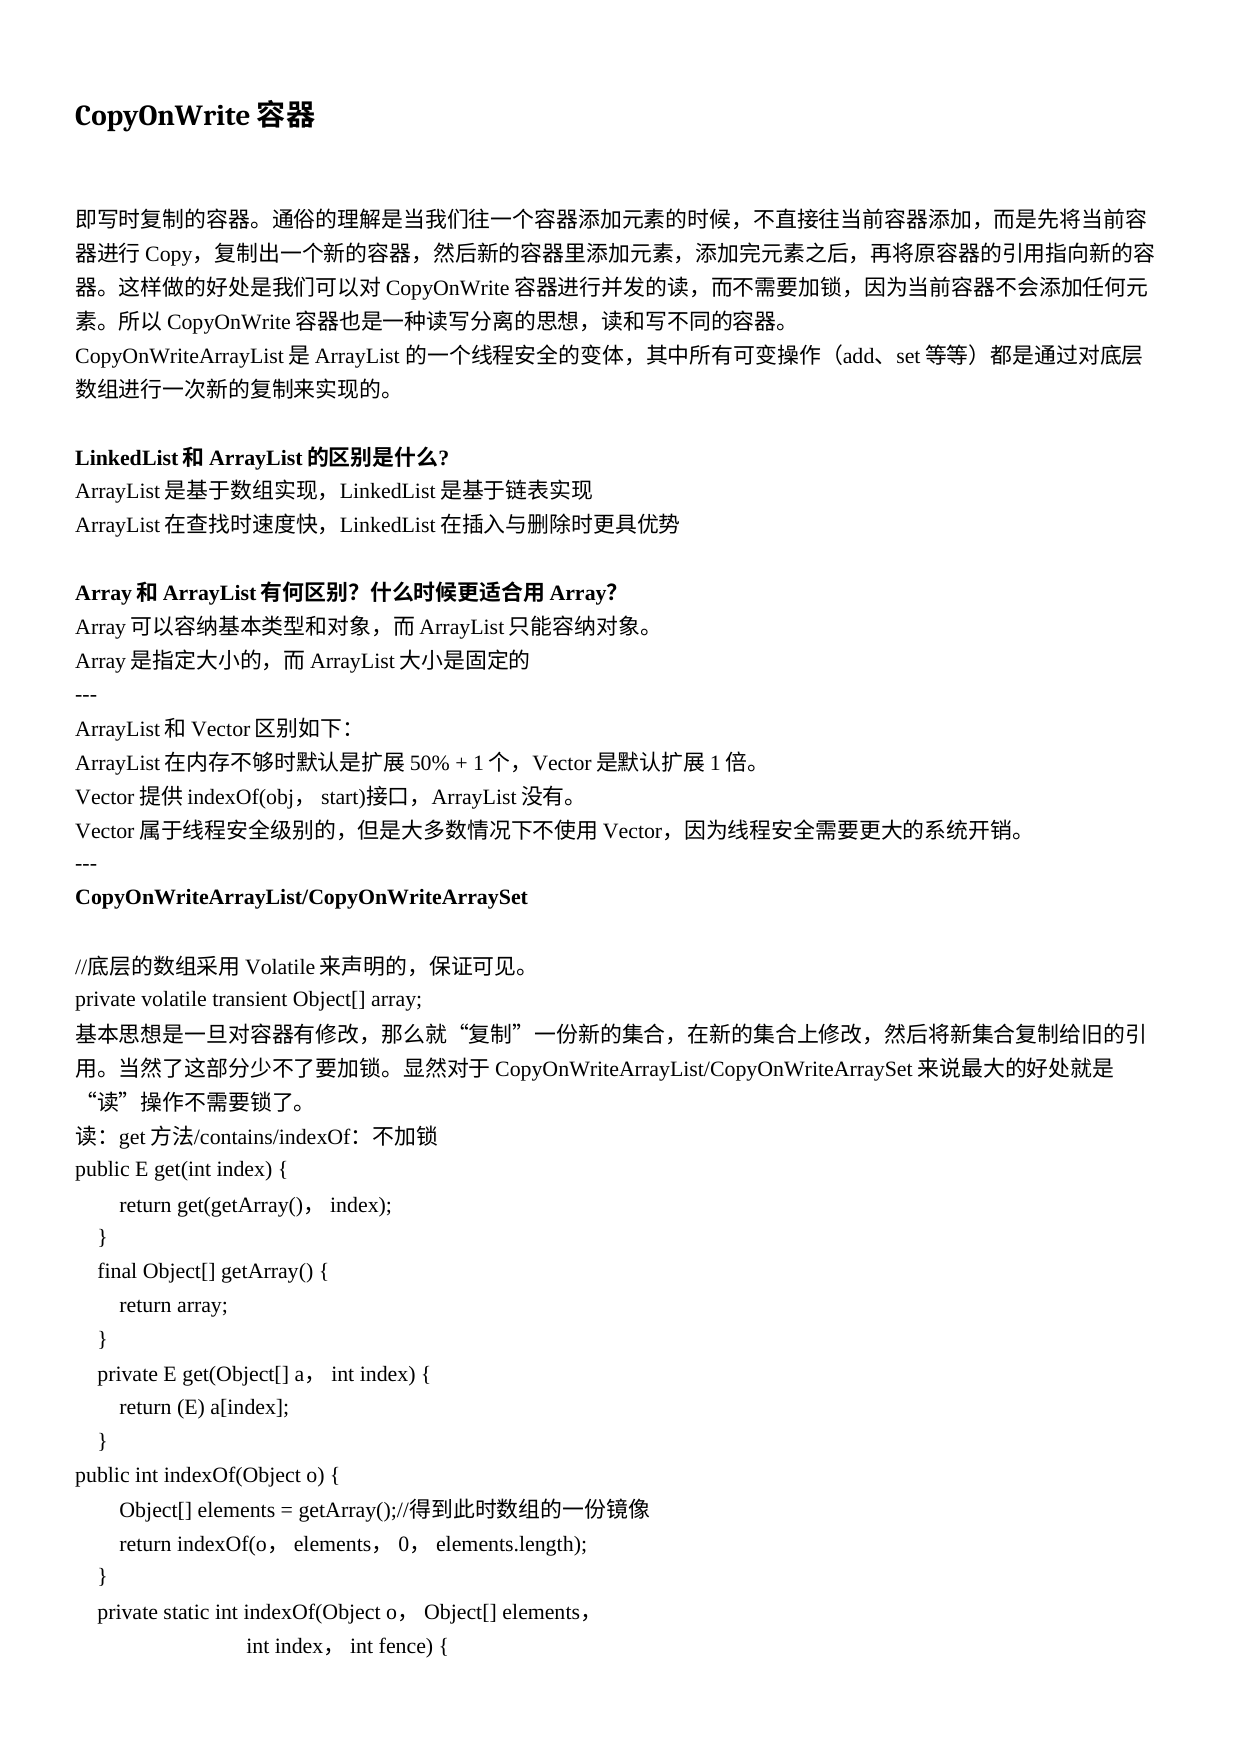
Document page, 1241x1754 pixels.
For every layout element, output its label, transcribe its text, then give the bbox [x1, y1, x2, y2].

text public int indexOf(Object o) { [75, 1457, 1165, 1491]
text ArrayList和Vector区别如下： [75, 710, 1165, 744]
text private volatile transient Object[] array; [75, 982, 1165, 1016]
text LinkedList和ArrayList的区别是什么? [75, 438, 1165, 472]
text return (E) a[index]; [75, 1389, 1165, 1423]
text return array; [75, 1287, 1165, 1321]
text int index， int fence) { [75, 1627, 1165, 1661]
text } [75, 1423, 1165, 1457]
text } [75, 1321, 1165, 1355]
text Array可以容纳基本类型和对象，而ArrayList只能容纳对象。 [75, 608, 1165, 642]
text private E get(Object[] a， int index) { [75, 1355, 1165, 1389]
text } [75, 1559, 1165, 1593]
text return indexOf(o， elements， 0， elements.length); [75, 1525, 1165, 1559]
text private static int indexOf(Object o， Object[] elements， [75, 1593, 1165, 1627]
text Array和ArrayList有何区别？什么时候更适合用Array？ [75, 574, 1165, 608]
text Vector提供indexOf(obj， start)接口，ArrayList没有。 [75, 778, 1165, 812]
text 读：get方法/contains/indexOf：不加锁 [75, 1118, 1165, 1152]
text --- [75, 846, 1165, 880]
text Vector属于线程安全级别的，但是大多数情况下不使用Vector，因为线程安全需要更大的系统开销。 [75, 812, 1165, 846]
text --- [75, 676, 1165, 710]
subtitle CopyOnWrite容器 [75, 79, 1165, 147]
text ArrayList是基于数组实现，LinkedList是基于链表实现 [75, 472, 1165, 506]
text } [75, 1219, 1165, 1253]
text Array是指定大小的，而ArrayList大小是固定的 [75, 642, 1165, 676]
text final Object[] getArray() { [75, 1253, 1165, 1287]
text 基本思想是一旦对容器有修改，那么就“复制”一份新的集合，在新的集合上修改，然后将新集合复制给旧的引用。当然了这部分少不了要加锁。显然对于CopyOnWriteArrayList/CopyOnWriteArraySet来说最大的好处就是“读”操作不需要锁了。 [75, 1016, 1165, 1118]
text return get(getArray()， index); [75, 1186, 1165, 1219]
text 即写时复制的容器。通俗的理解是当我们往一个容器添加元素的时候，不直接往当前容器添加，而是先将当前容器进行Copy，复制出一个新的容器，然后新的容器里添加元素，添加完元素之后，再将原容器的引用指向新的容器。这样做的好处是我们可以对CopyOnWrite容器进行并发的读，而不需要加锁，因为当前容器不会添加任何元素。所以CopyOnWrite容器也是一种读写分离的思想，读和写不同的容器。 [75, 201, 1165, 337]
text CopyOnWriteArrayList是ArrayList 的一个线程安全的变体，其中所有可变操作（add、set等等）都是通过对底层数组进行一次新的复制来实现的。 [75, 337, 1165, 404]
text CopyOnWriteArrayList/CopyOnWriteArraySet [75, 880, 1165, 914]
text public E get(int index) { [75, 1152, 1165, 1186]
text ArrayList在内存不够时默认是扩展50% + 1个，Vector是默认扩展1倍。 [75, 744, 1165, 778]
text Object[] elements = getArray();//得到此时数组的一份镜像 [75, 1491, 1165, 1525]
text //底层的数组采用Volatile来声明的，保证可见。 [75, 948, 1165, 982]
text ArrayList在查找时速度快，LinkedList在插入与删除时更具优势 [75, 506, 1165, 540]
